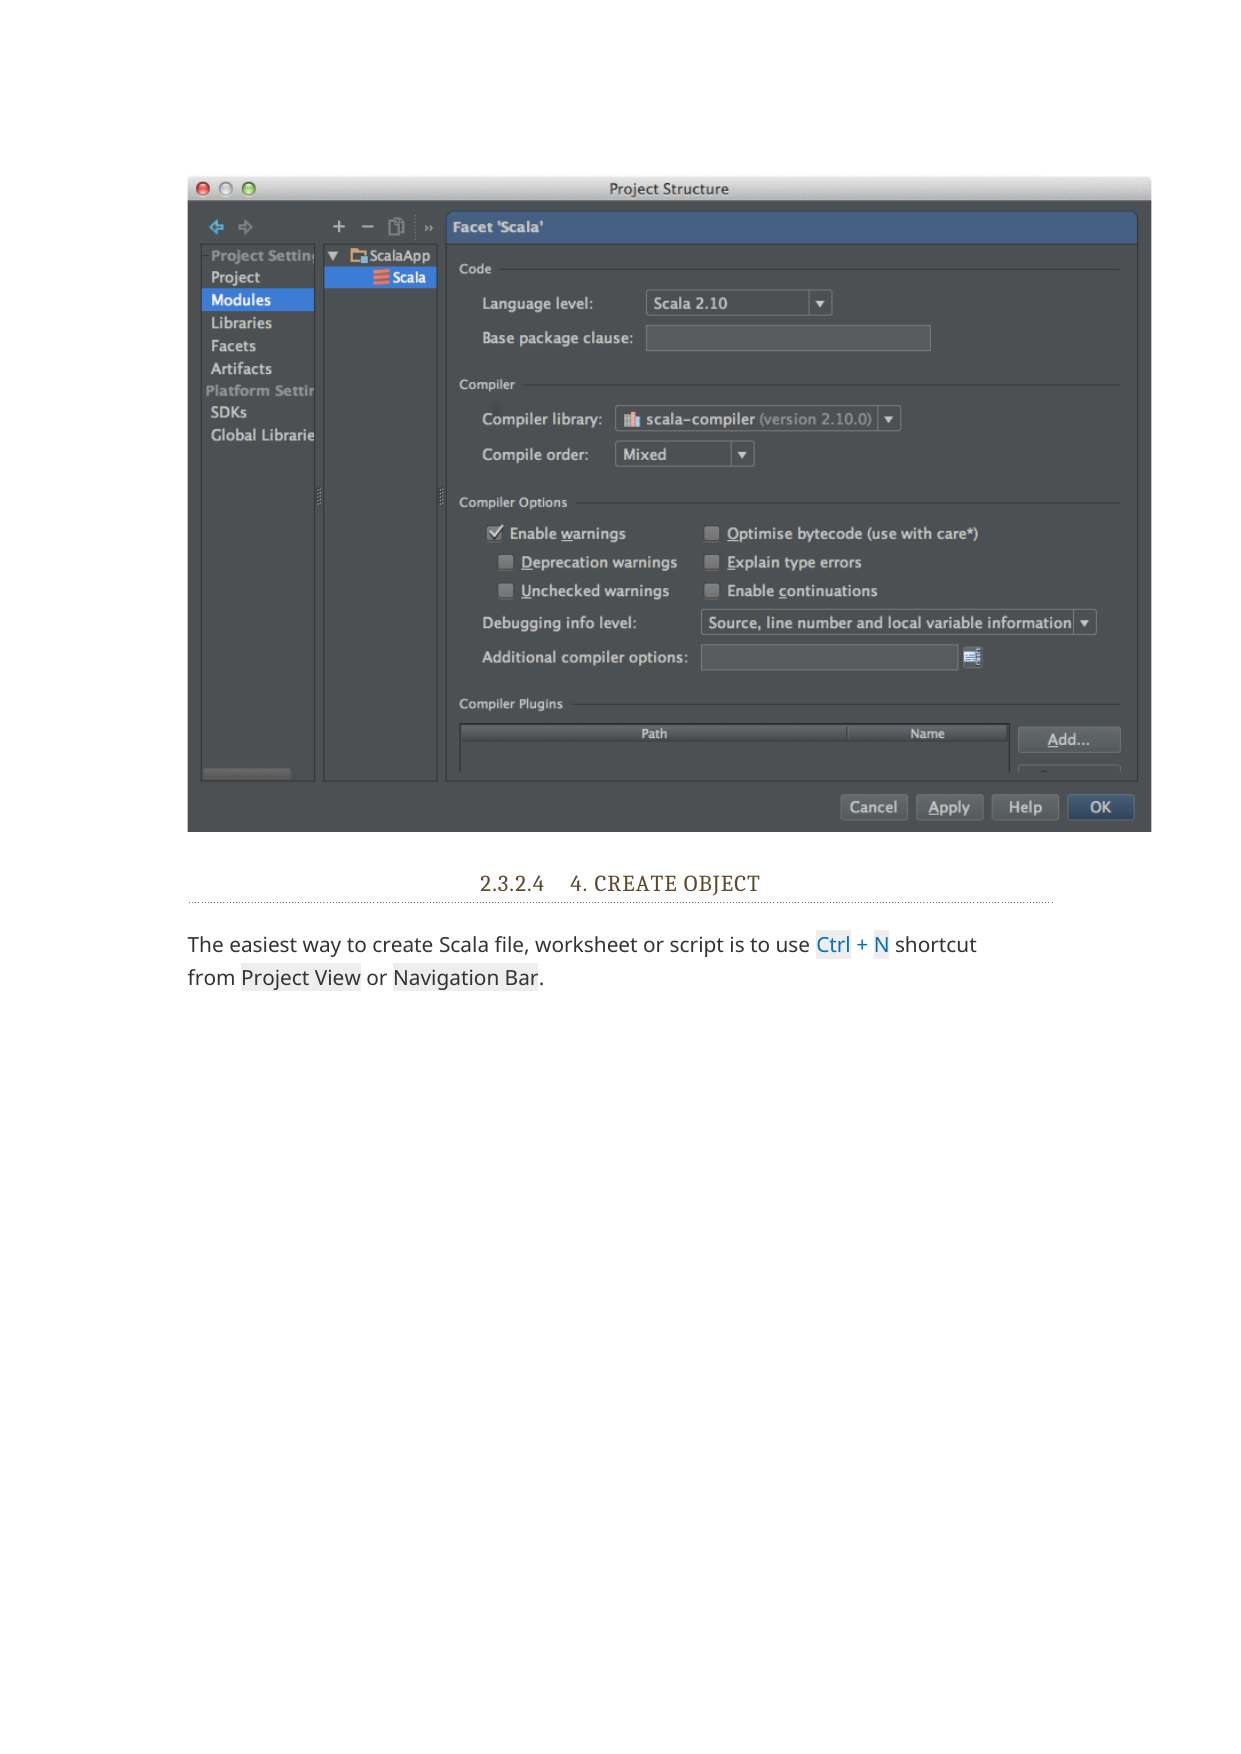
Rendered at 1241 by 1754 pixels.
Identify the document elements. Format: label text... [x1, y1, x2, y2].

picture [187, 175, 1152, 832]
text The easiest way to create Scala file, worksheet or script is to use Ctrl + N shortcut from Project View or Navigation Bar. [187, 928, 1053, 993]
subtitle 4. Create object [187, 868, 1053, 903]
